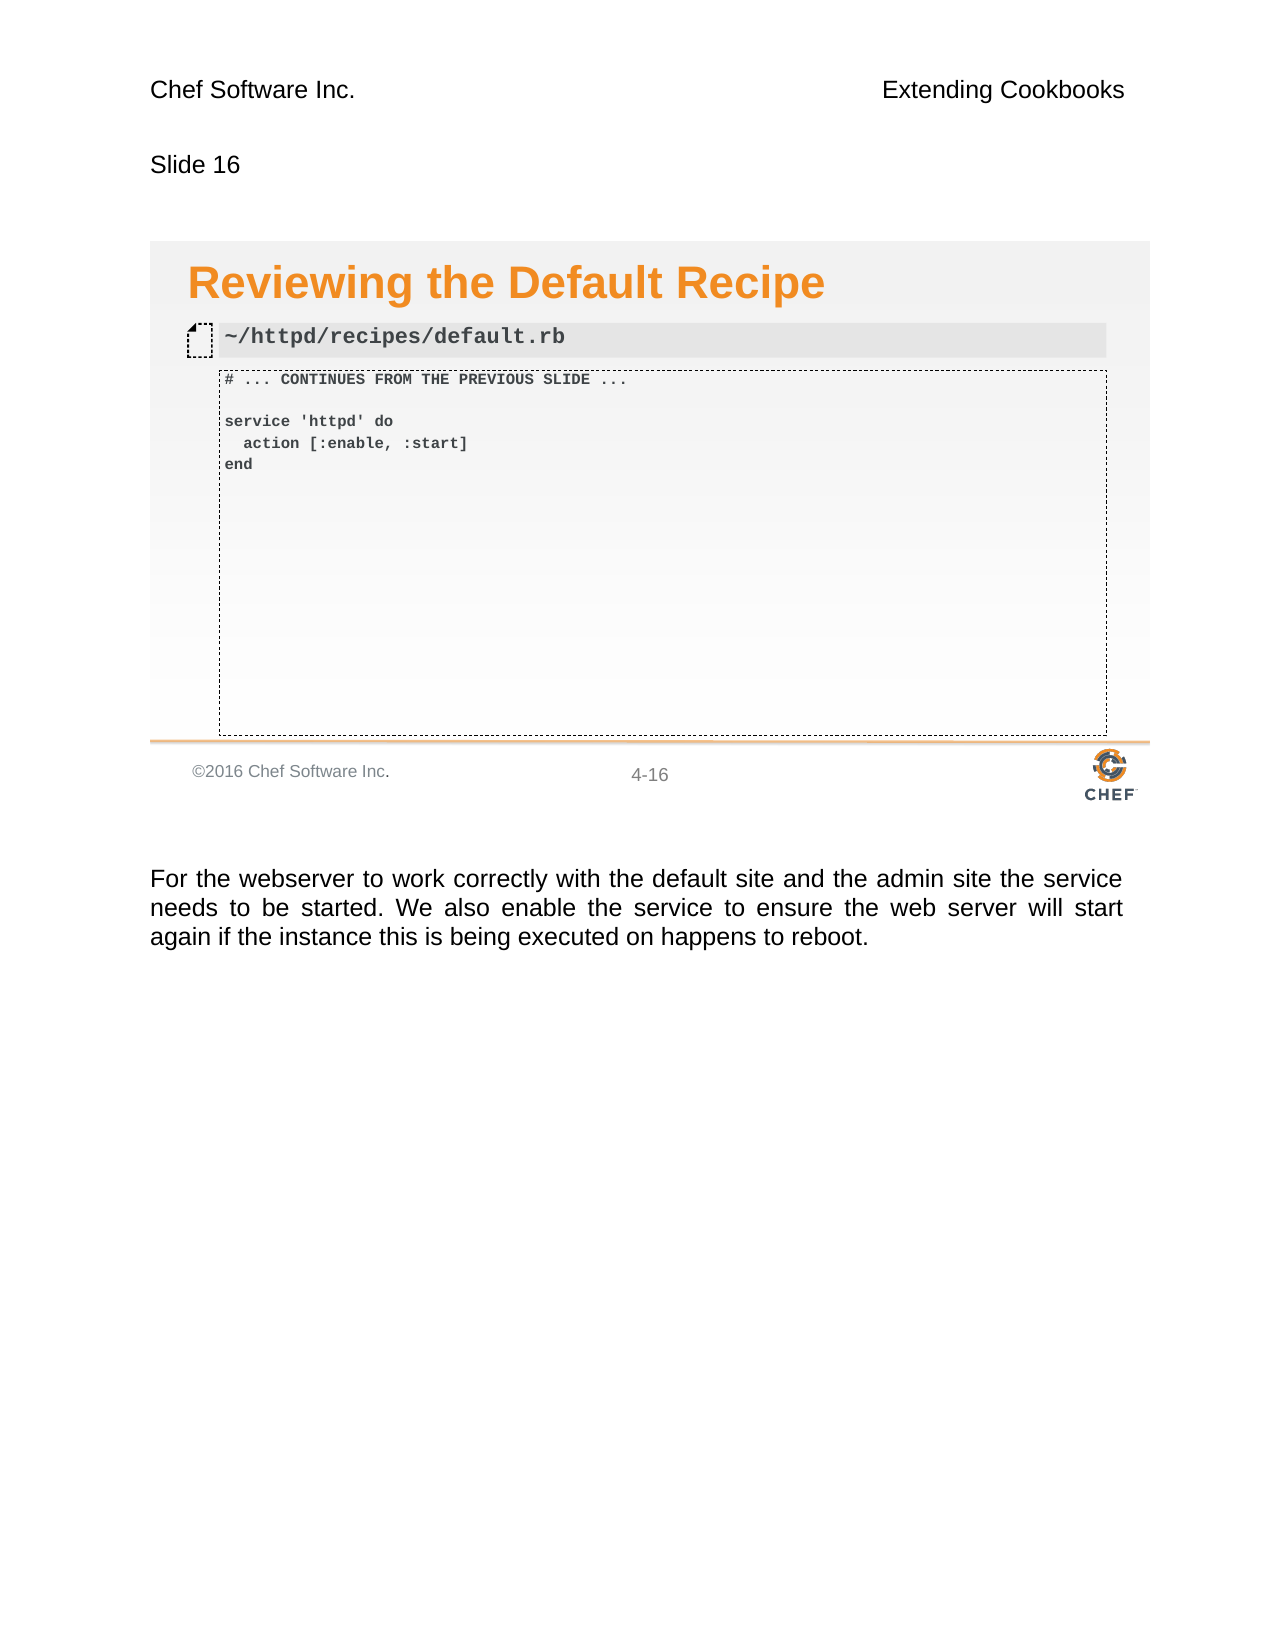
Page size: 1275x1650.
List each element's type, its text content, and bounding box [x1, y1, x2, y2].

text Slide 16 [150, 150, 1125, 179]
text For the webserver to work correctly with the default site and the admin site the service needs to be started. We also enable the service to ensure the web server will start again if the instance this is being executed on happens to reboot. [150, 864, 1125, 950]
